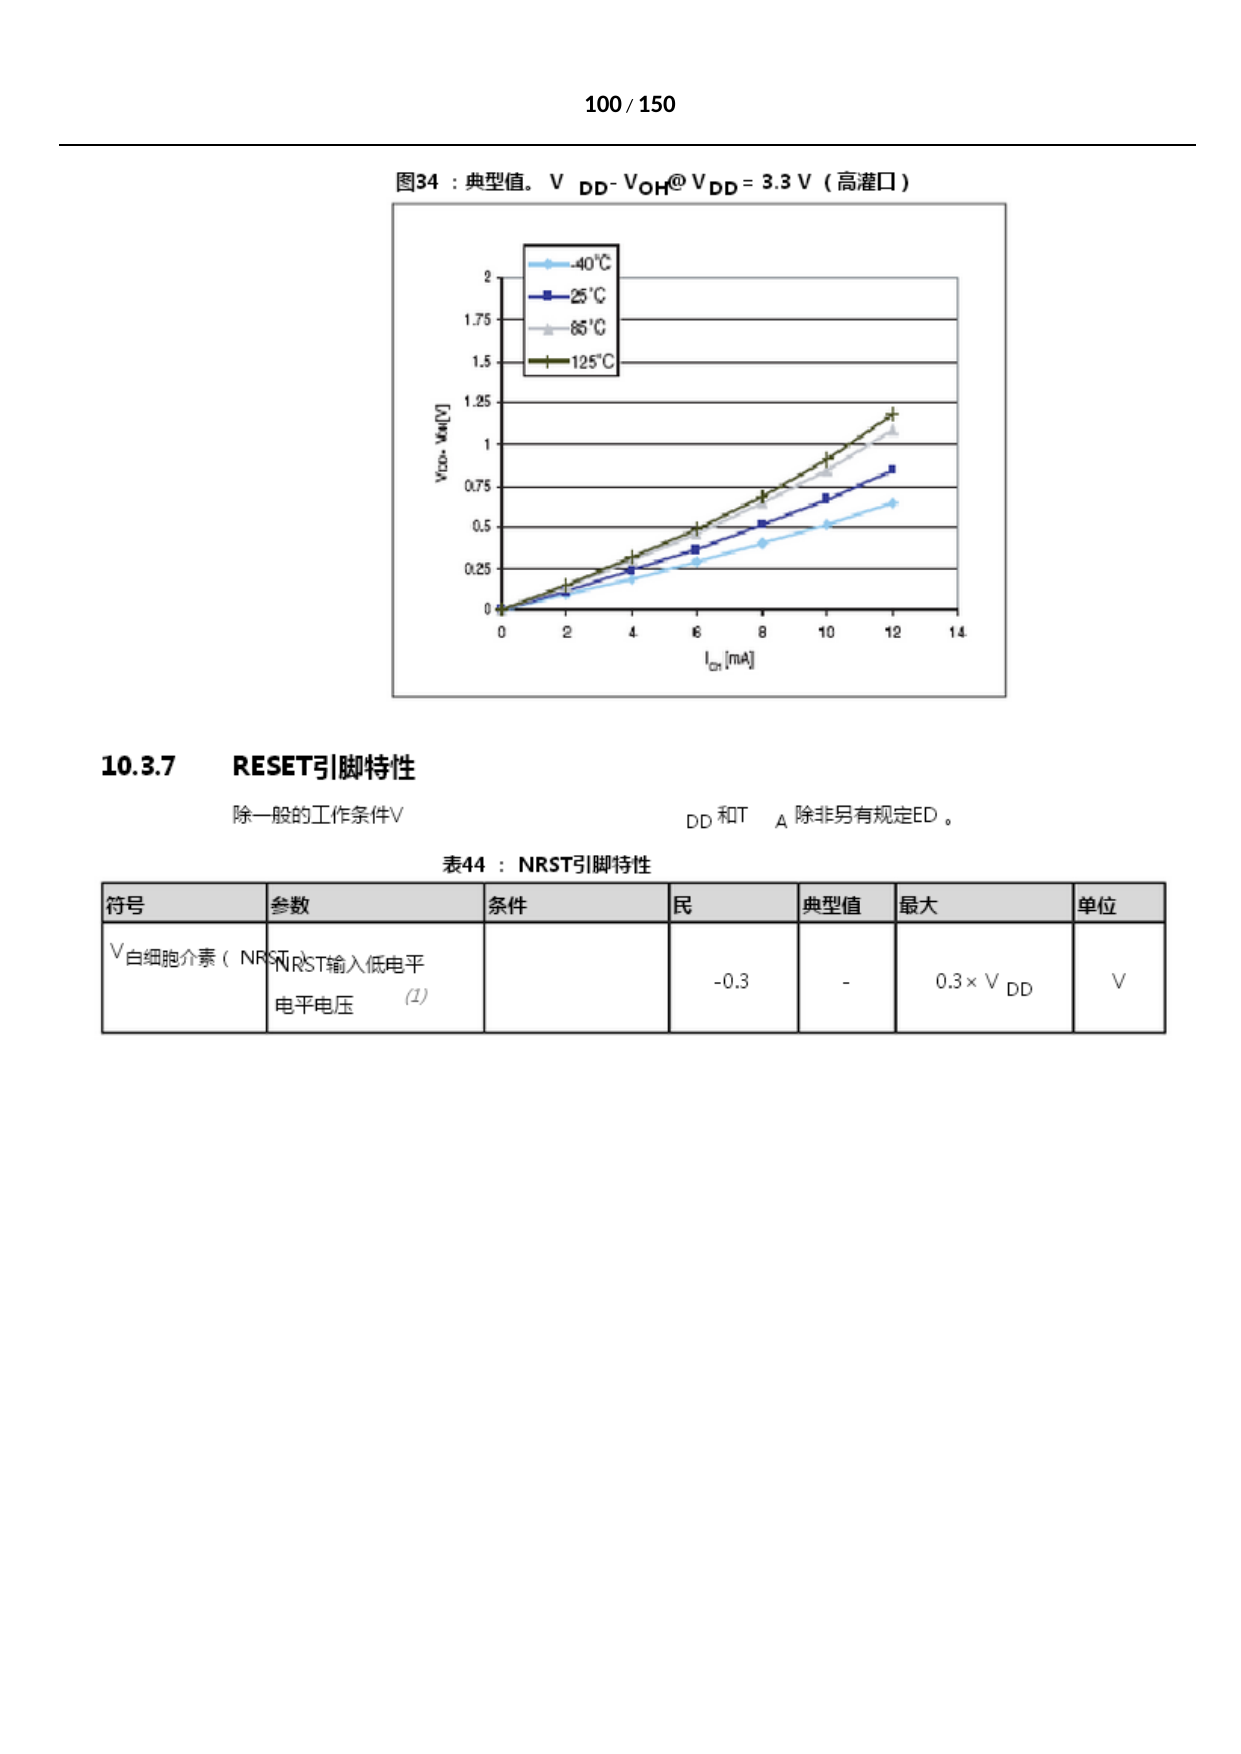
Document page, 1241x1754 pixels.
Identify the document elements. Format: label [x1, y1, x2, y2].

picture [59, 156, 1197, 1043]
